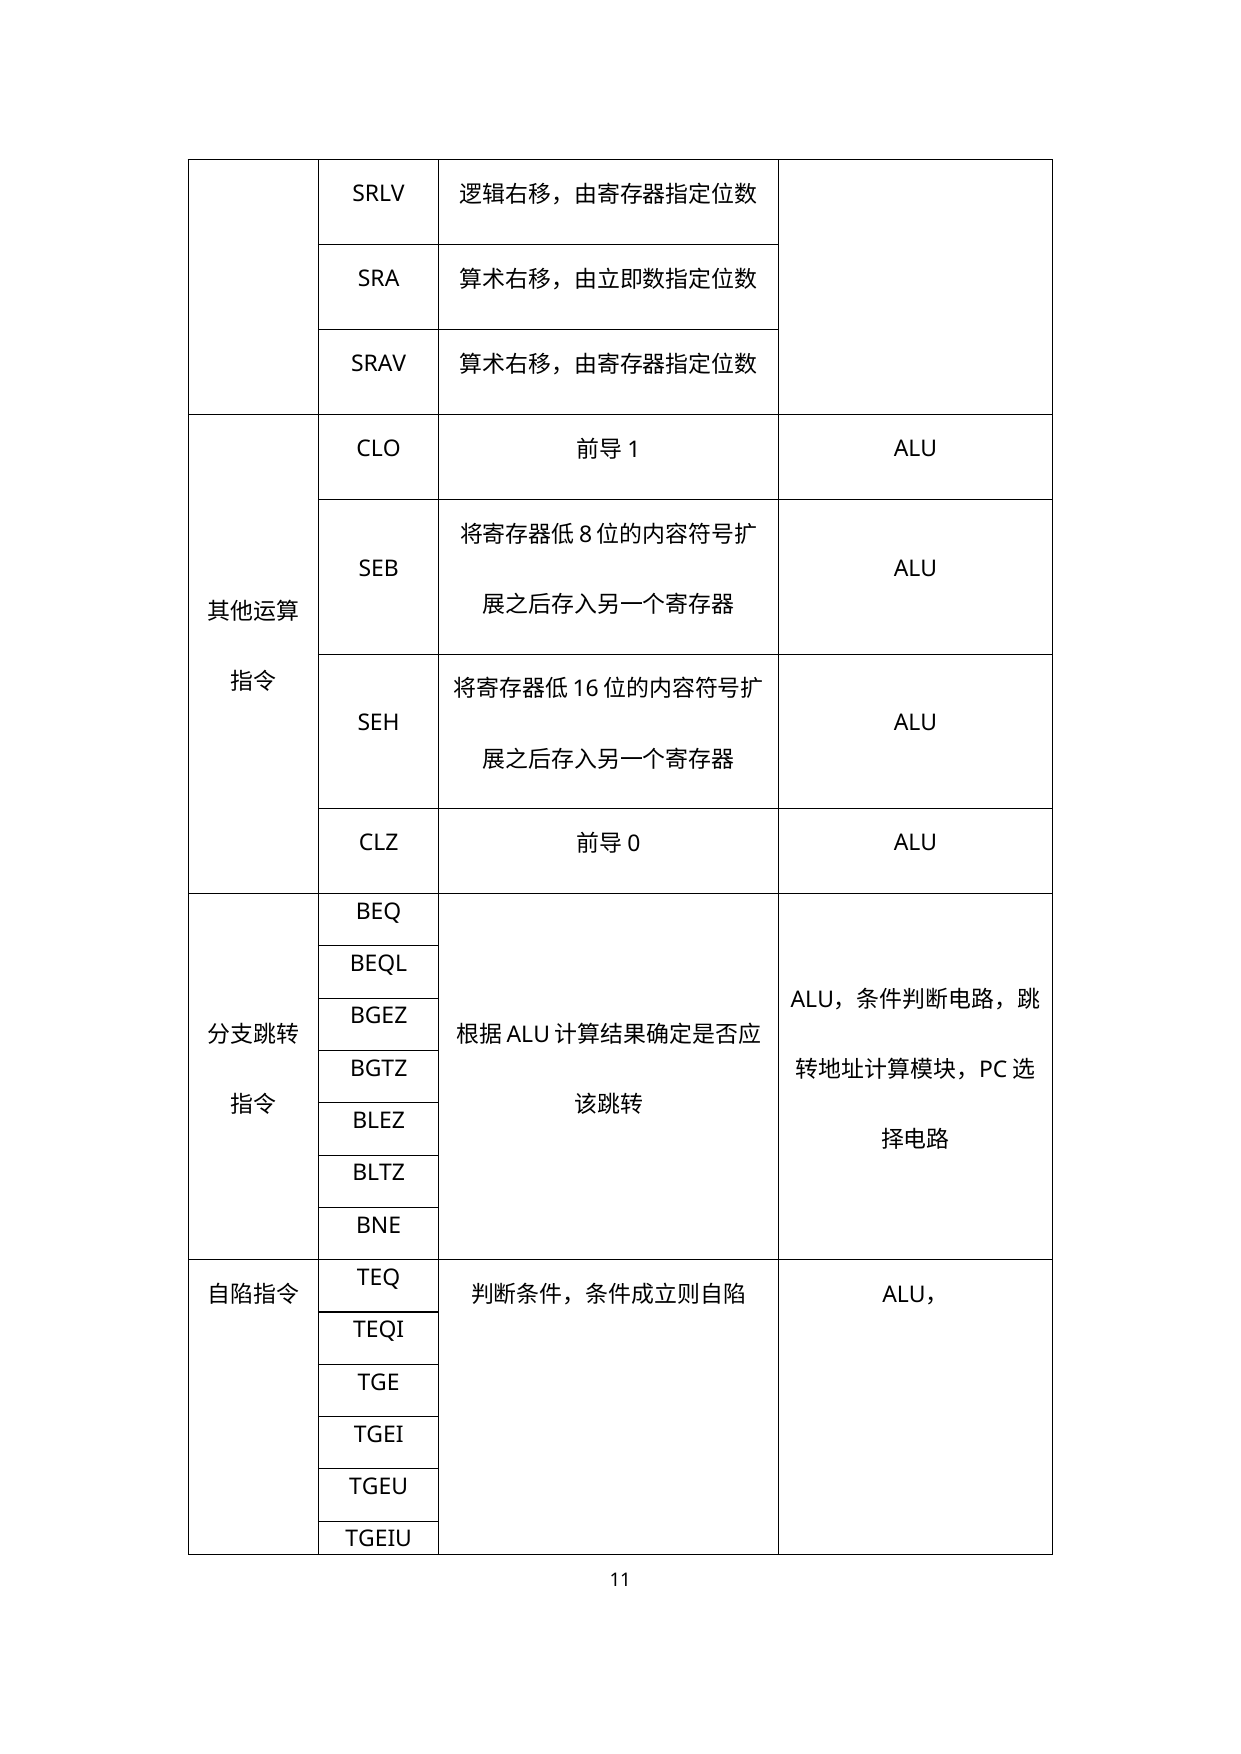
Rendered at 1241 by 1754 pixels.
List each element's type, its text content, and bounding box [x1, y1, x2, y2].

table_cell 将寄存器低8位的内容符号扩展之后存入另一个寄存器 [439, 500, 778, 653]
table_cell 自陷指令 [189, 1260, 318, 1554]
table_cell 判断条件，条件成立则自陷 [439, 1260, 778, 1554]
table_cell BEQ [319, 894, 438, 945]
table_cell 其他运算指令 [189, 415, 318, 893]
table_cell ALU [779, 415, 1052, 498]
table_cell SEB [319, 500, 438, 653]
table_cell ALU， [779, 1260, 1052, 1554]
table_cell BNE [319, 1208, 438, 1259]
table_cell ALU [779, 500, 1052, 653]
table_cell SRAV [319, 330, 438, 414]
table_cell ALU [779, 809, 1052, 893]
table_cell ALU，条件判断电路，跳转地址计算模块，PC选择电路 [779, 894, 1052, 1259]
table_cell TGEU [319, 1469, 438, 1521]
table_cell TEQ [319, 1260, 438, 1311]
table_cell SRLV [319, 160, 438, 244]
table_cell CLO [319, 415, 438, 498]
table_cell SRA [319, 245, 438, 329]
table_cell 前导1 [439, 415, 778, 498]
table_cell BGEZ [319, 999, 438, 1050]
table_cell TGEI [319, 1417, 438, 1468]
table_cell 算术右移，由立即数指定位数 [439, 245, 778, 329]
table_cell TEQI [319, 1313, 438, 1364]
table_cell BLEZ [319, 1103, 438, 1154]
table_cell ALU [779, 655, 1052, 808]
table_cell SEH [319, 655, 438, 808]
table_cell BEQL [319, 946, 438, 998]
table_cell TGE [319, 1365, 438, 1416]
table_cell BLTZ [319, 1156, 438, 1207]
table_cell 分支跳转指令 [189, 894, 318, 1259]
table_cell BGTZ [319, 1051, 438, 1102]
table_cell 将寄存器低16位的内容符号扩展之后存入另一个寄存器 [439, 655, 778, 808]
table_cell 算术右移，由寄存器指定位数 [439, 330, 778, 414]
table_cell 前导0 [439, 809, 778, 893]
table_cell 根据ALU计算结果确定是否应该跳转 [439, 894, 778, 1259]
table_cell 逻辑右移，由寄存器指定位数 [439, 160, 778, 244]
table_cell TGEIU [319, 1522, 438, 1554]
table_cell CLZ [319, 809, 438, 893]
